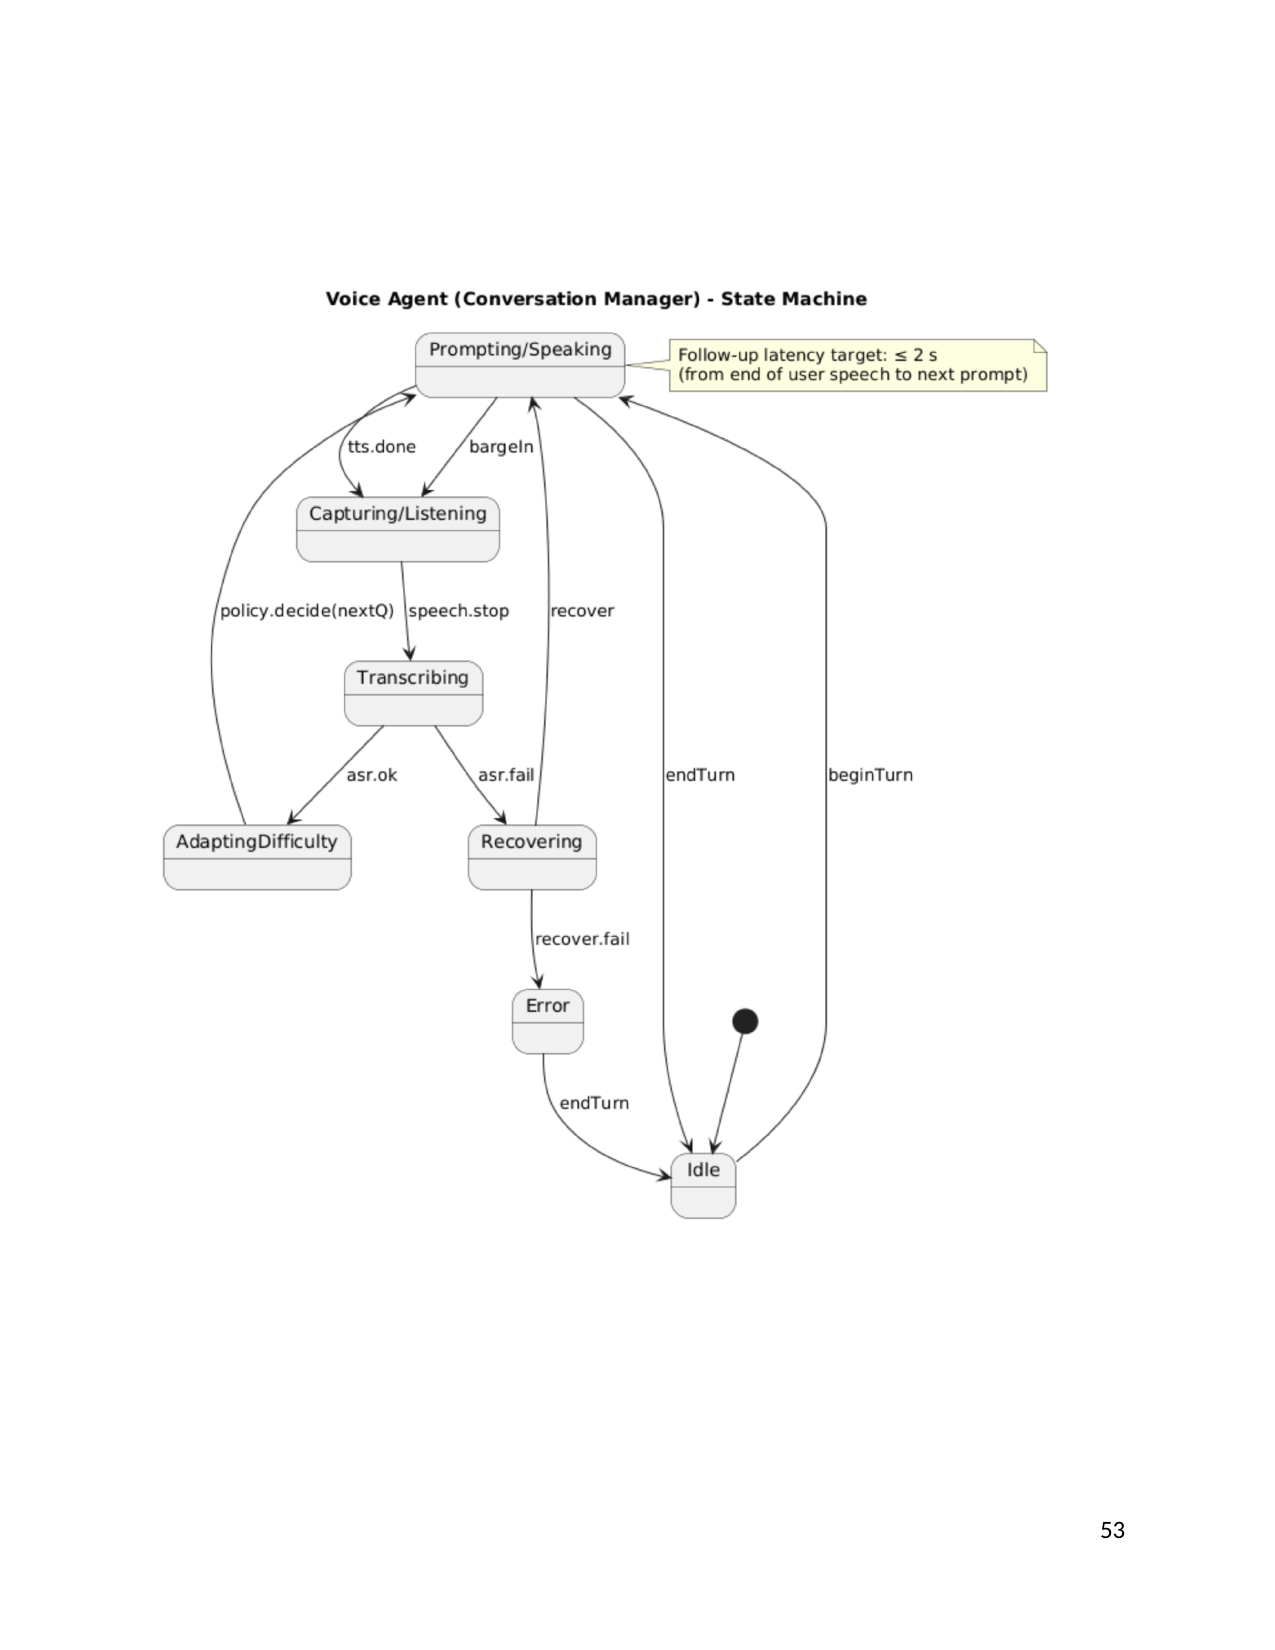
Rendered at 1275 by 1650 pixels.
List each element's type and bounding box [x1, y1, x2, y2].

picture [150, 271, 1125, 1261]
